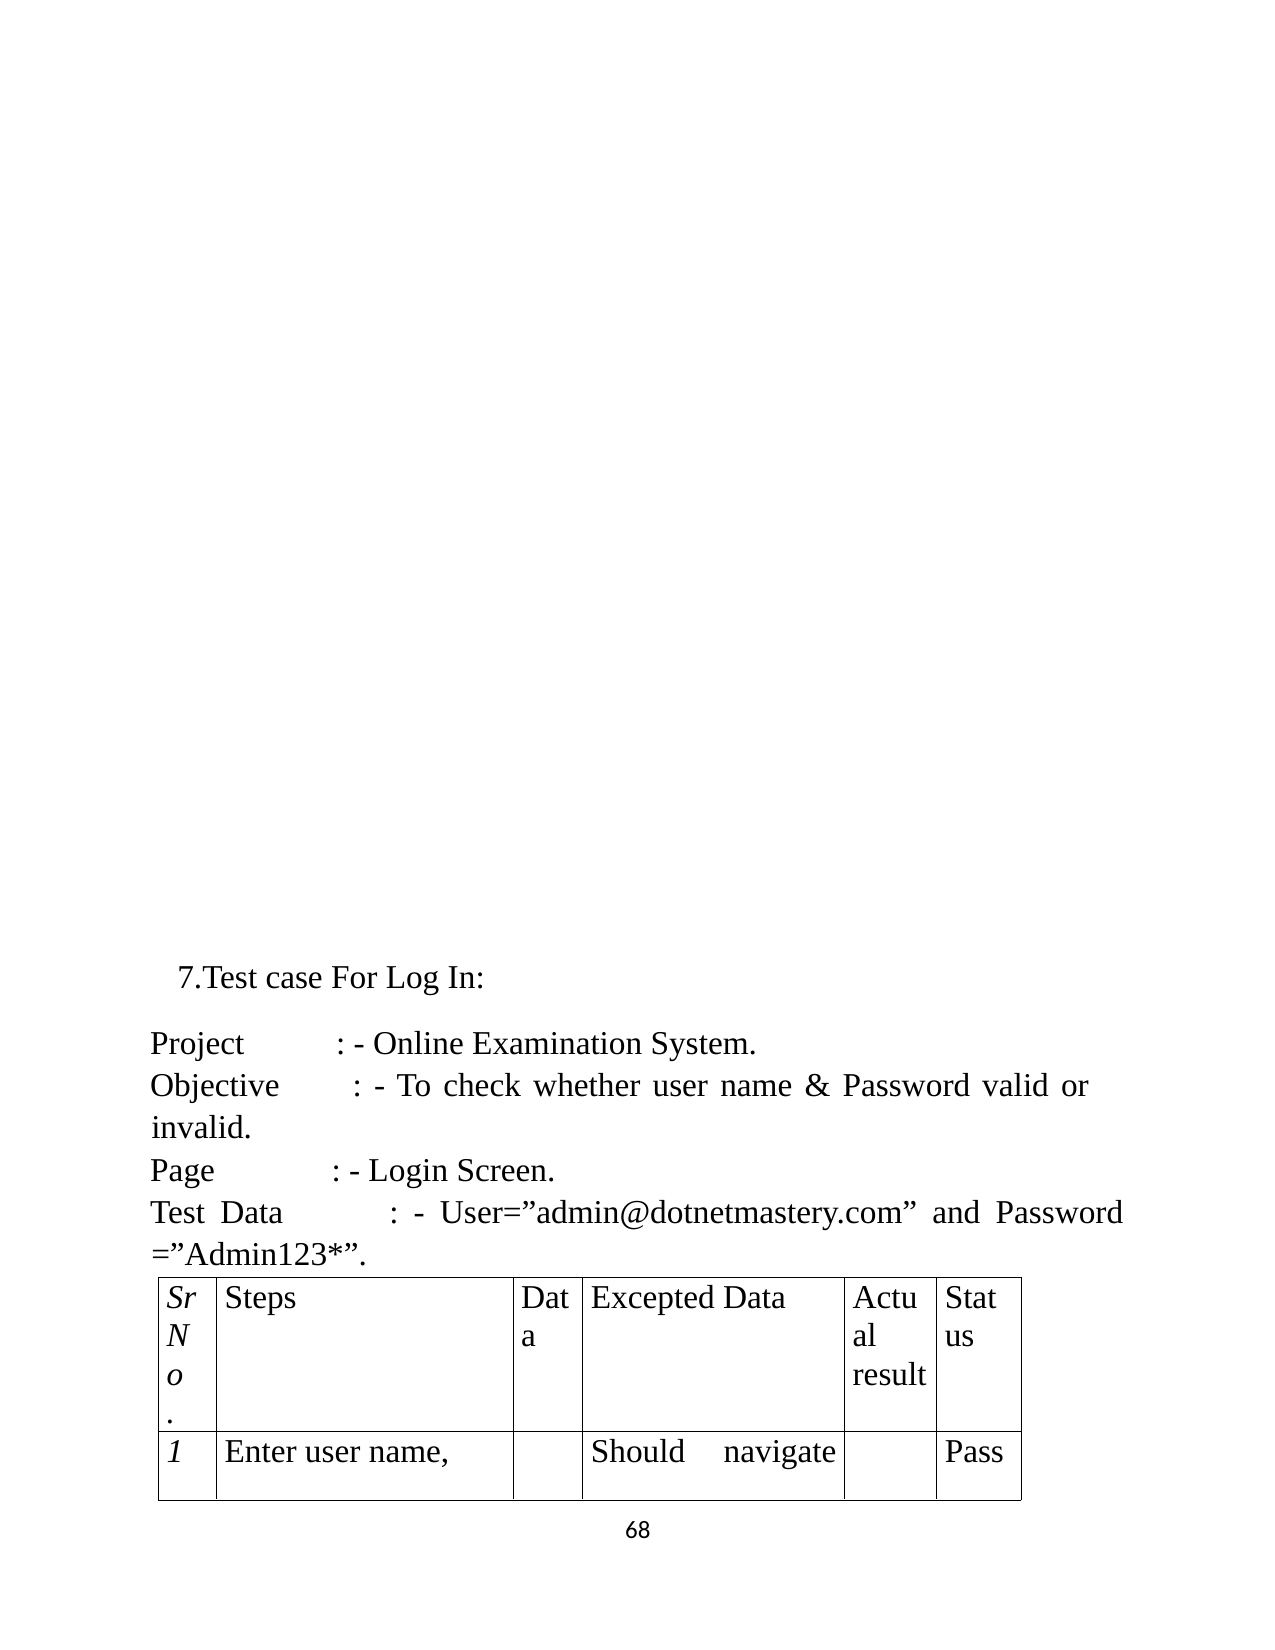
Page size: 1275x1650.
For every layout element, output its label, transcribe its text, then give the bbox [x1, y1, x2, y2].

table_header Status [937, 1278, 1021, 1431]
text Page : - Login Screen. [150, 1150, 1125, 1188]
table_header Actual result [845, 1278, 936, 1431]
table_cell Pass [937, 1432, 1021, 1499]
text Test Data : - User=”admin@dotnetmastery.com” and Password =”Admin123*”. [150, 1192, 1125, 1273]
table_cell 1 [159, 1432, 216, 1499]
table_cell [583, 1432, 844, 1499]
table_header Data [514, 1278, 582, 1431]
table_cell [217, 1432, 513, 1499]
table_header Steps [217, 1278, 513, 1431]
table_cell [845, 1432, 936, 1499]
table_header Sr No . [159, 1278, 216, 1431]
text Objective : - To check whether user name & Password valid or invalid. [150, 1066, 1090, 1146]
text 7.Test case For Log In: [177, 957, 1125, 996]
text Project : - Online Examination System. [150, 1023, 1125, 1061]
table_cell [514, 1432, 582, 1499]
table_header Excepted Data [583, 1278, 844, 1431]
